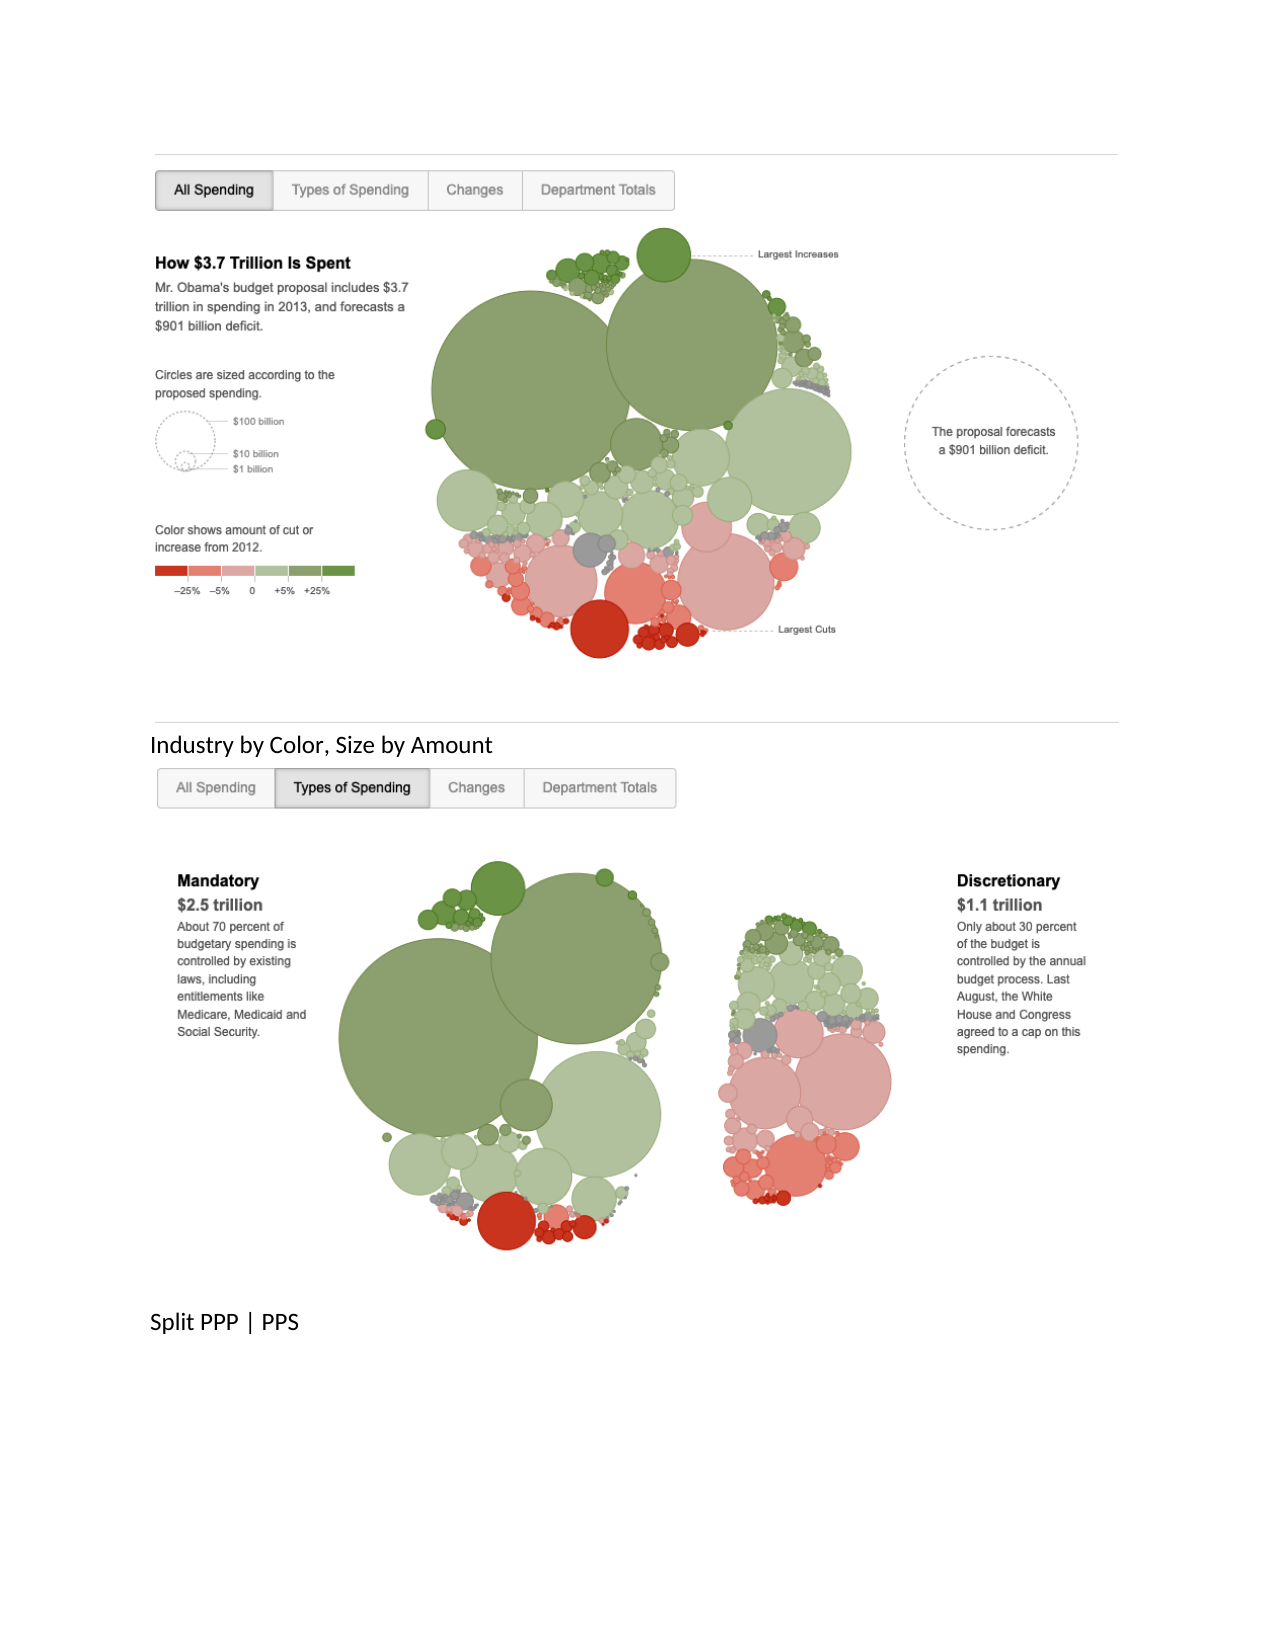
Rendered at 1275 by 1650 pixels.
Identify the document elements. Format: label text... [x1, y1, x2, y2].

text Split PPP | PPS [150, 1307, 1125, 1337]
picture [150, 150, 1125, 730]
text Industry by Color, Size by Amount [150, 730, 1125, 760]
picture [150, 760, 1125, 1307]
